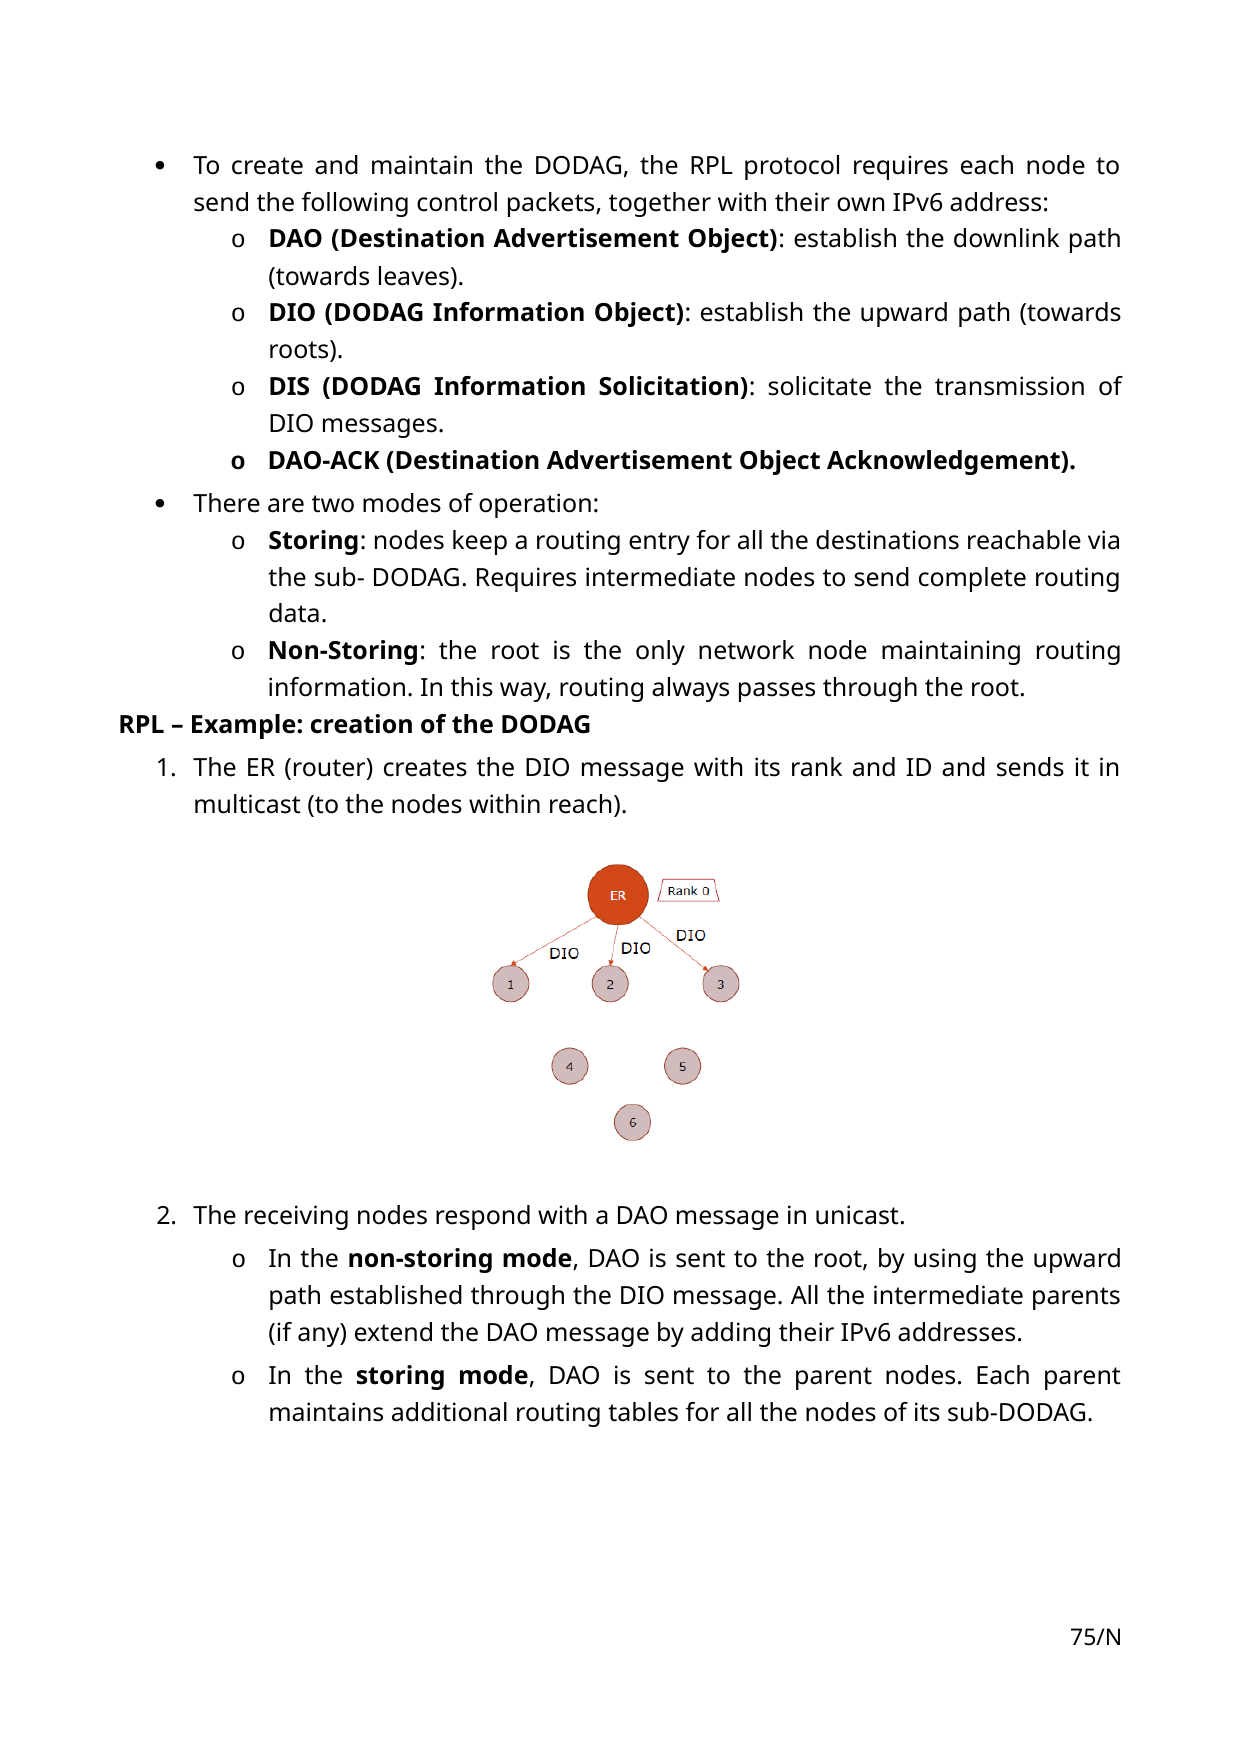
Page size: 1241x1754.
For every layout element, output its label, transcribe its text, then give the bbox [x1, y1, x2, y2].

list The receiving nodes respond with a DAO message in unicast. [156, 1198, 1122, 1232]
list DAO (Destination Advertisement Object): establish the downlink path (towards leaves). [231, 221, 1122, 292]
list The ER (router) creates the DIO message with its rank and ID and sends it in multicast (to the nodes within reach). [156, 750, 1122, 821]
list DIS (DODAG Information Solicitation): solicitate the transmission of DIO messages. [231, 369, 1122, 440]
list DIO (DODAG Information Object): establish the upward path (towards roots). [231, 295, 1122, 366]
list To create and maintain the DODAG, the RPL protocol requires each node to send the following control packets, together with their own IPv6 address: [156, 148, 1122, 218]
list Non-Storing: the root is the only network node maintaining routing information. In this way, routing always passes through the root. [230, 633, 1122, 704]
list There are two modes of operation: [156, 486, 1122, 520]
text RPL – Example: creation of the DODAG [118, 707, 1122, 741]
list In the storing mode, DAO is sent to the parent nodes. Each parent maintains additional routing tables for all the nodes of its sub-DODAG. [231, 1358, 1122, 1429]
list DAO-ACK (Destination Advertisement Object Acknowledgement). [230, 442, 1122, 477]
list Storing: nodes keep a routing entry for all the destinations reachable via the sub- DODAG. Requires intermediate nodes to send complete routing data. [231, 522, 1122, 630]
picture [476, 860, 764, 1159]
list In the non-storing mode, DAO is sent to the root, by using the upward path established through the DIO message. All the intermediate parents (if any) extend the DAO message by adding their IPv6 addresses. [231, 1241, 1122, 1349]
